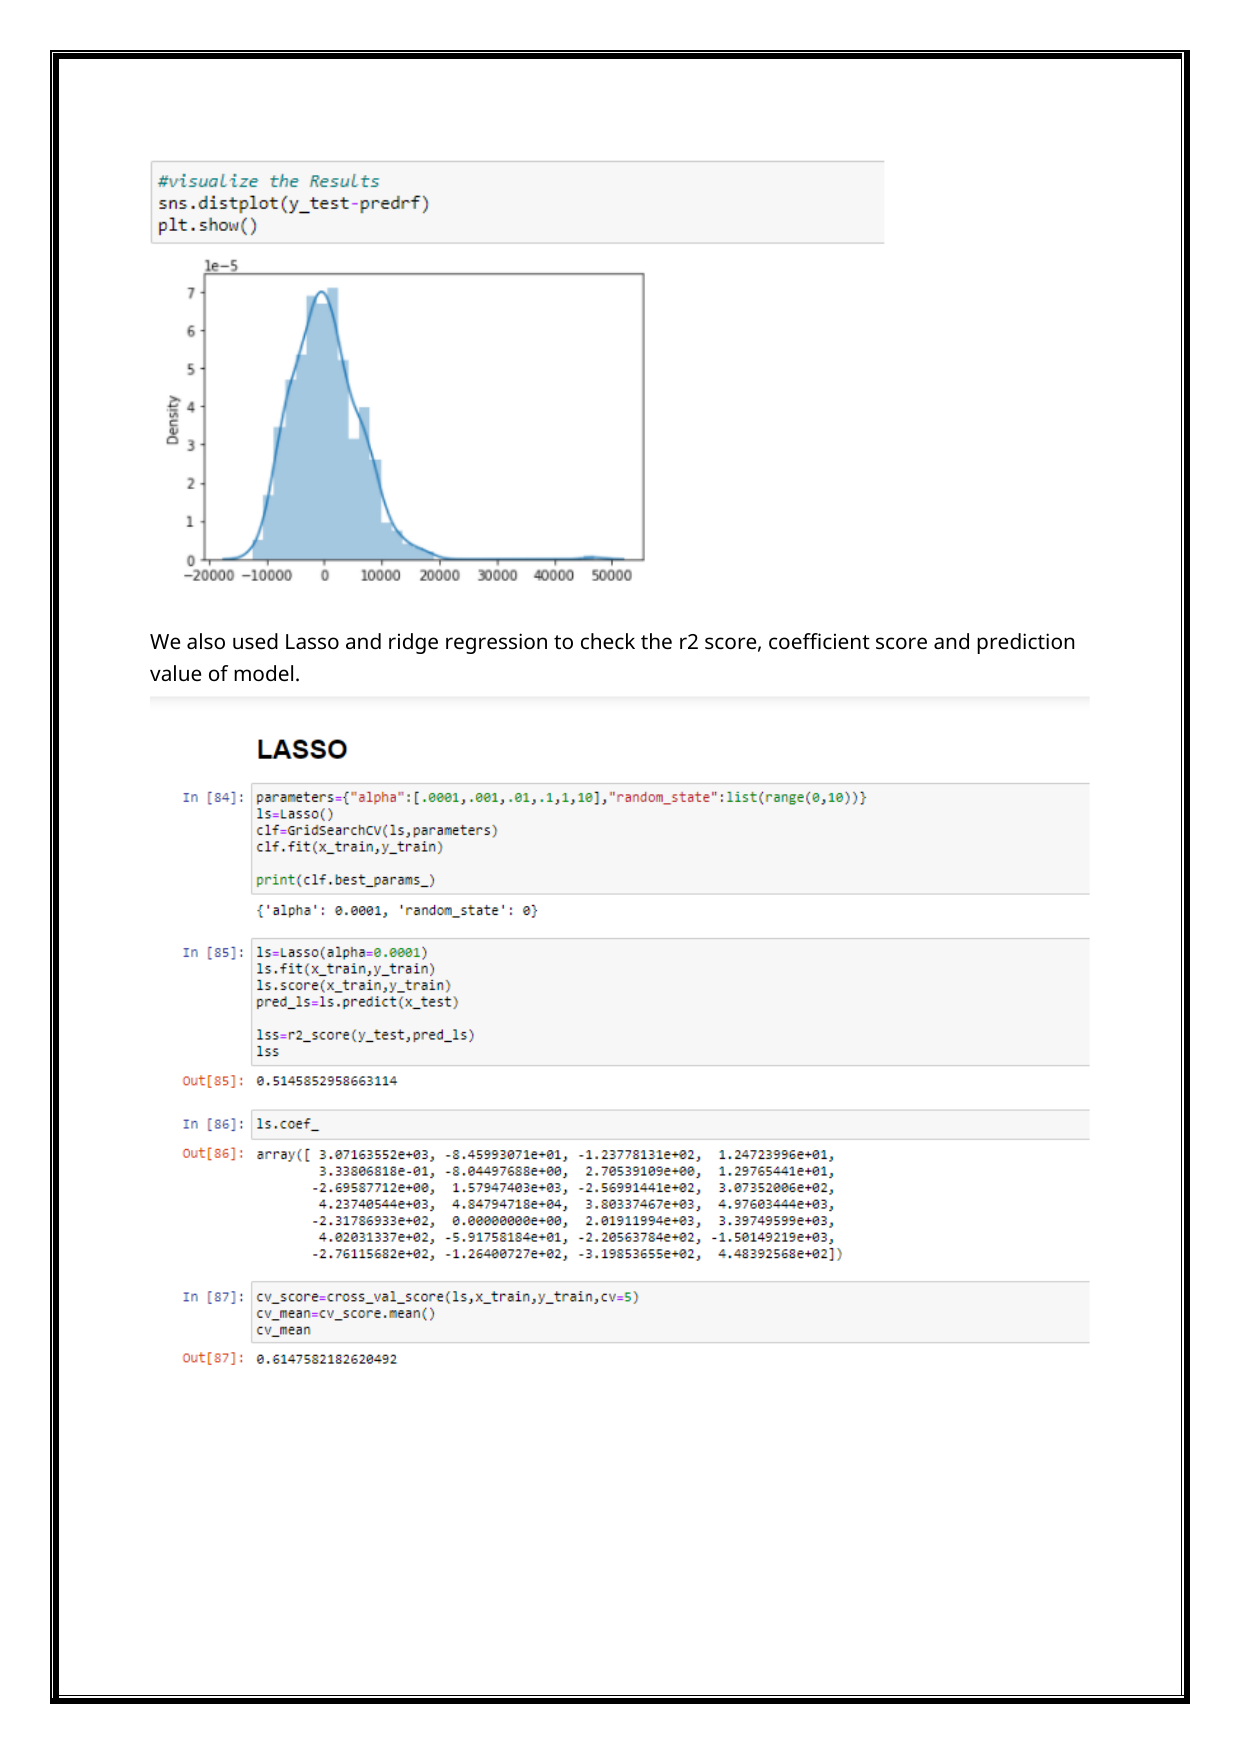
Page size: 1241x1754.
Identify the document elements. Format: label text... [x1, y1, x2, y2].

picture [150, 150, 885, 623]
picture [150, 692, 1090, 1378]
text We also used Lasso and ridge regression to check the r2 score, coefficient score and prediction value of model. [150, 627, 1090, 688]
